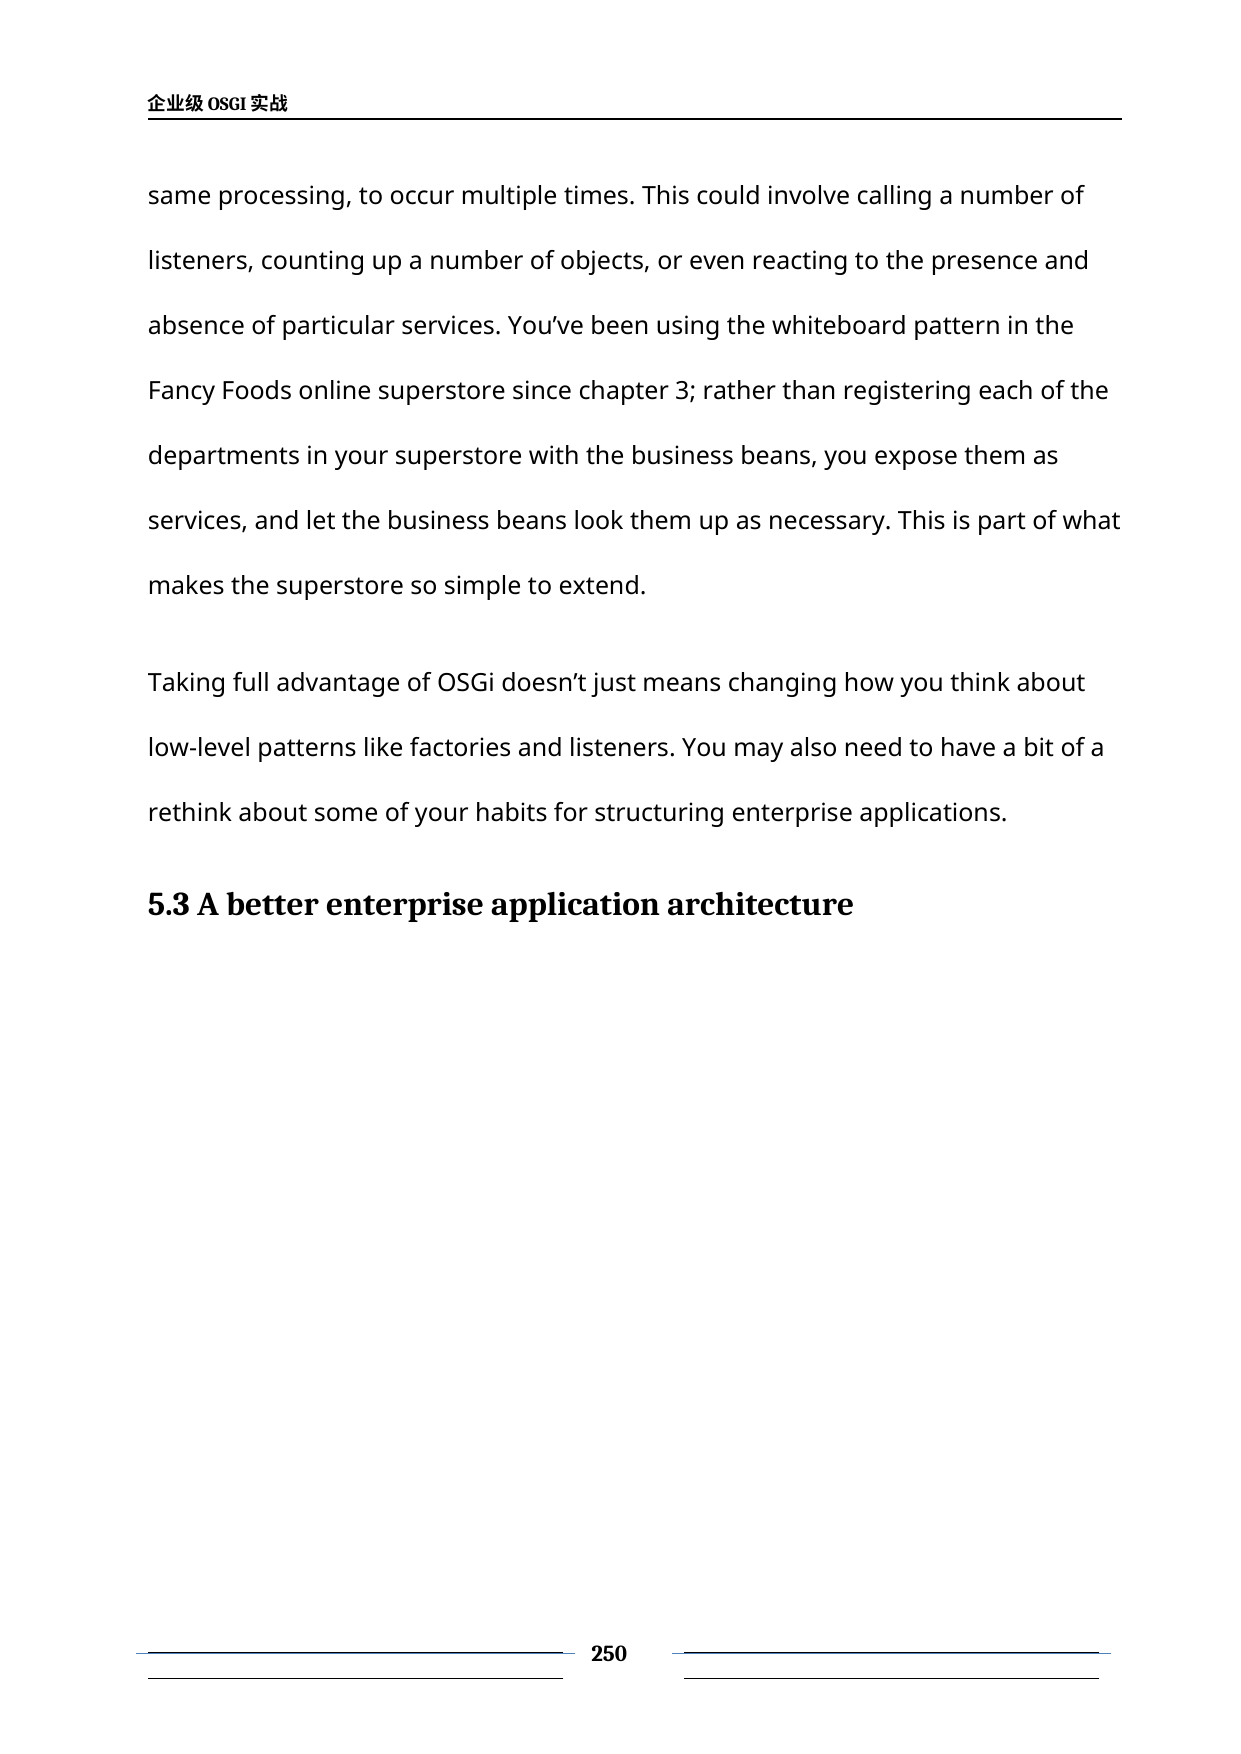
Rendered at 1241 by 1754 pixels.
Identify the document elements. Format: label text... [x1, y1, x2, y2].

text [148, 162, 1122, 617]
text Taking full advantage of OSGi doesn’t just means changing how you think about low-level patterns like factories and listeners. You may also need to have a bit of a rethink about some of your habits for structuring enterprise applications. [148, 649, 1122, 844]
subtitle 5.3 A better enterprise application architecture [148, 872, 1122, 937]
